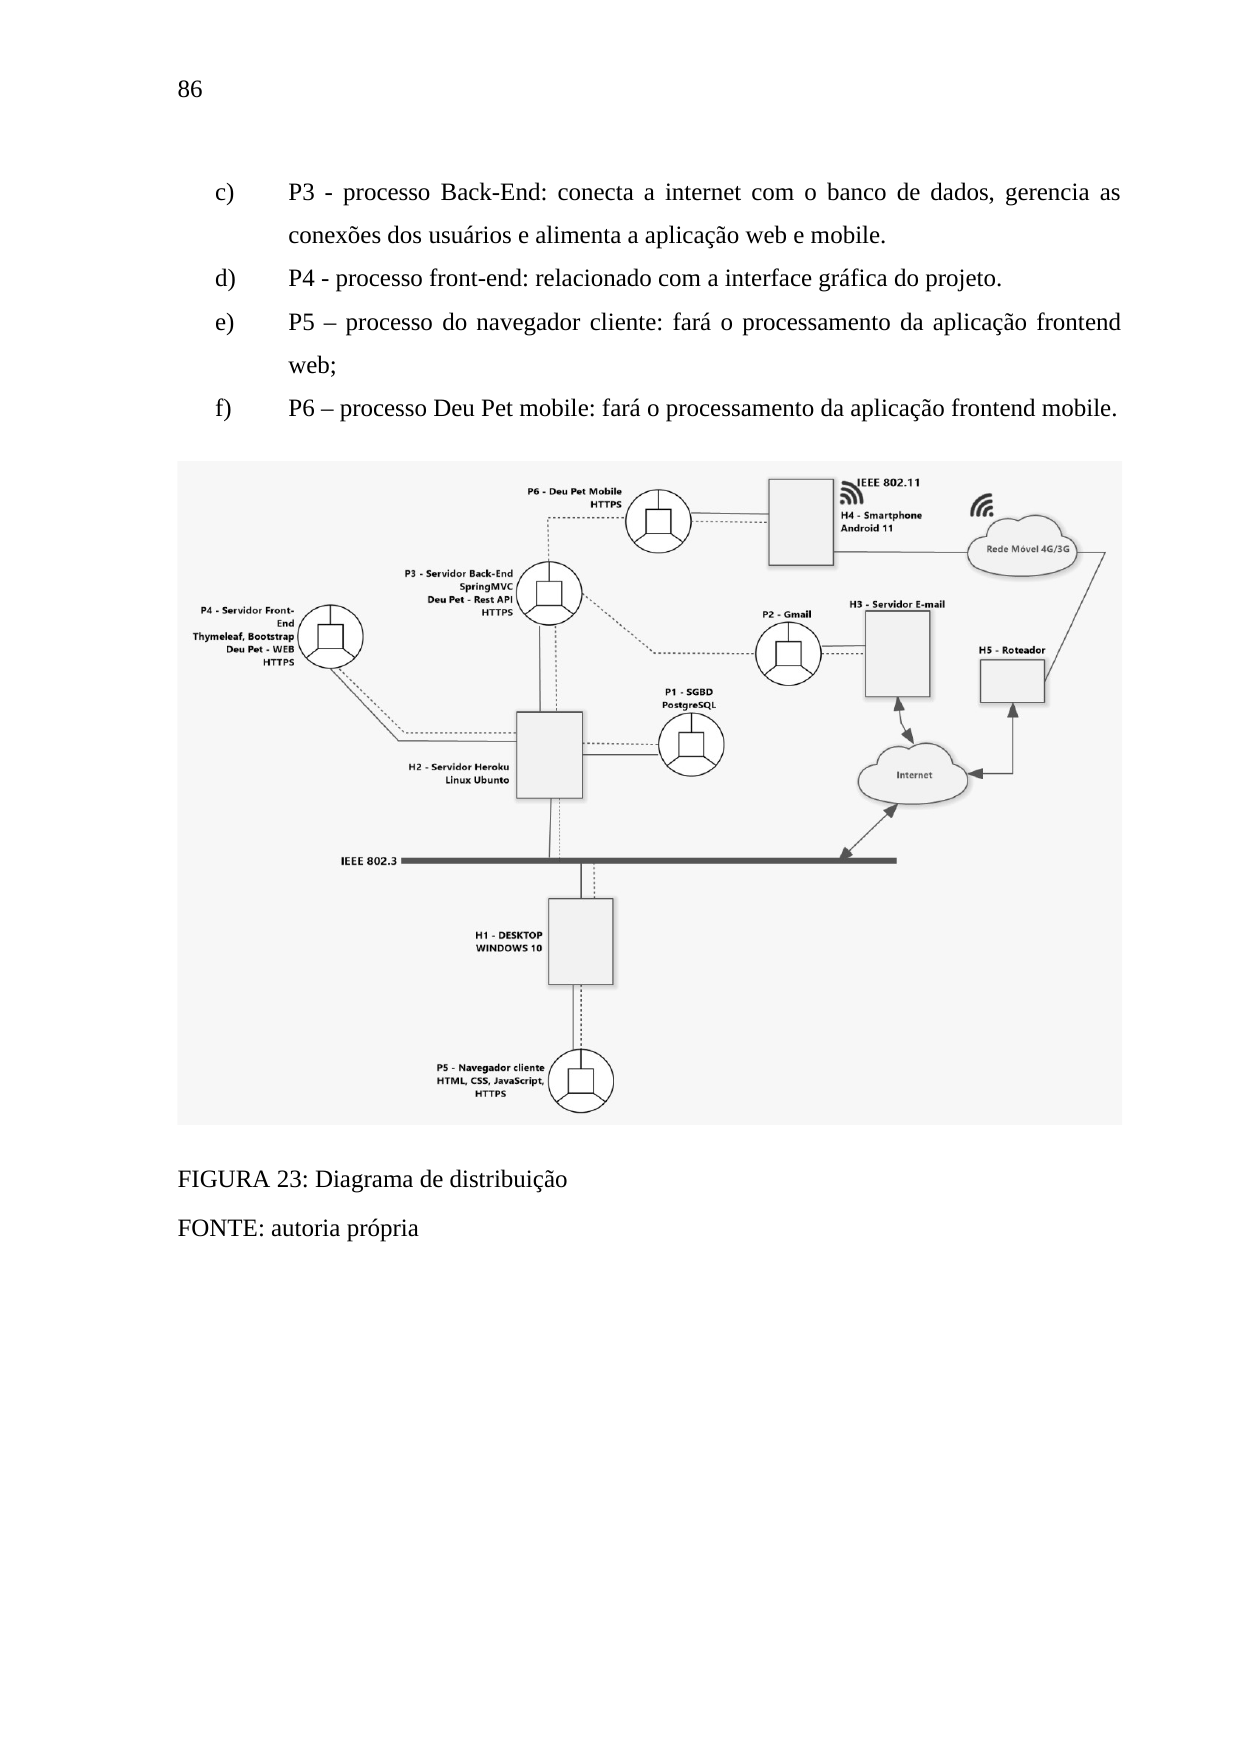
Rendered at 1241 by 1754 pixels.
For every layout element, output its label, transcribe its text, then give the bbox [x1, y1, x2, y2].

list P4 - processo front-end: relacionado com a interface gráfica do projeto. [215, 263, 1122, 292]
list P6 – processo Deu Pet mobile: fará o processamento da aplicação frontend mobile. [215, 393, 1122, 422]
list P5 – processo do navegador cliente: fará o processamento da aplicação frontend web; [215, 307, 1122, 378]
text FIGURA 23: Diagrama de distribuição [177, 1164, 1122, 1193]
picture [177, 461, 1123, 1125]
list P3 - processo Back-End: conecta a internet com o banco de dados, gerencia as conexões dos usuários e alimenta a aplicação web e mobile. [215, 177, 1122, 249]
text FONTE: autoria própria [177, 1213, 1122, 1242]
